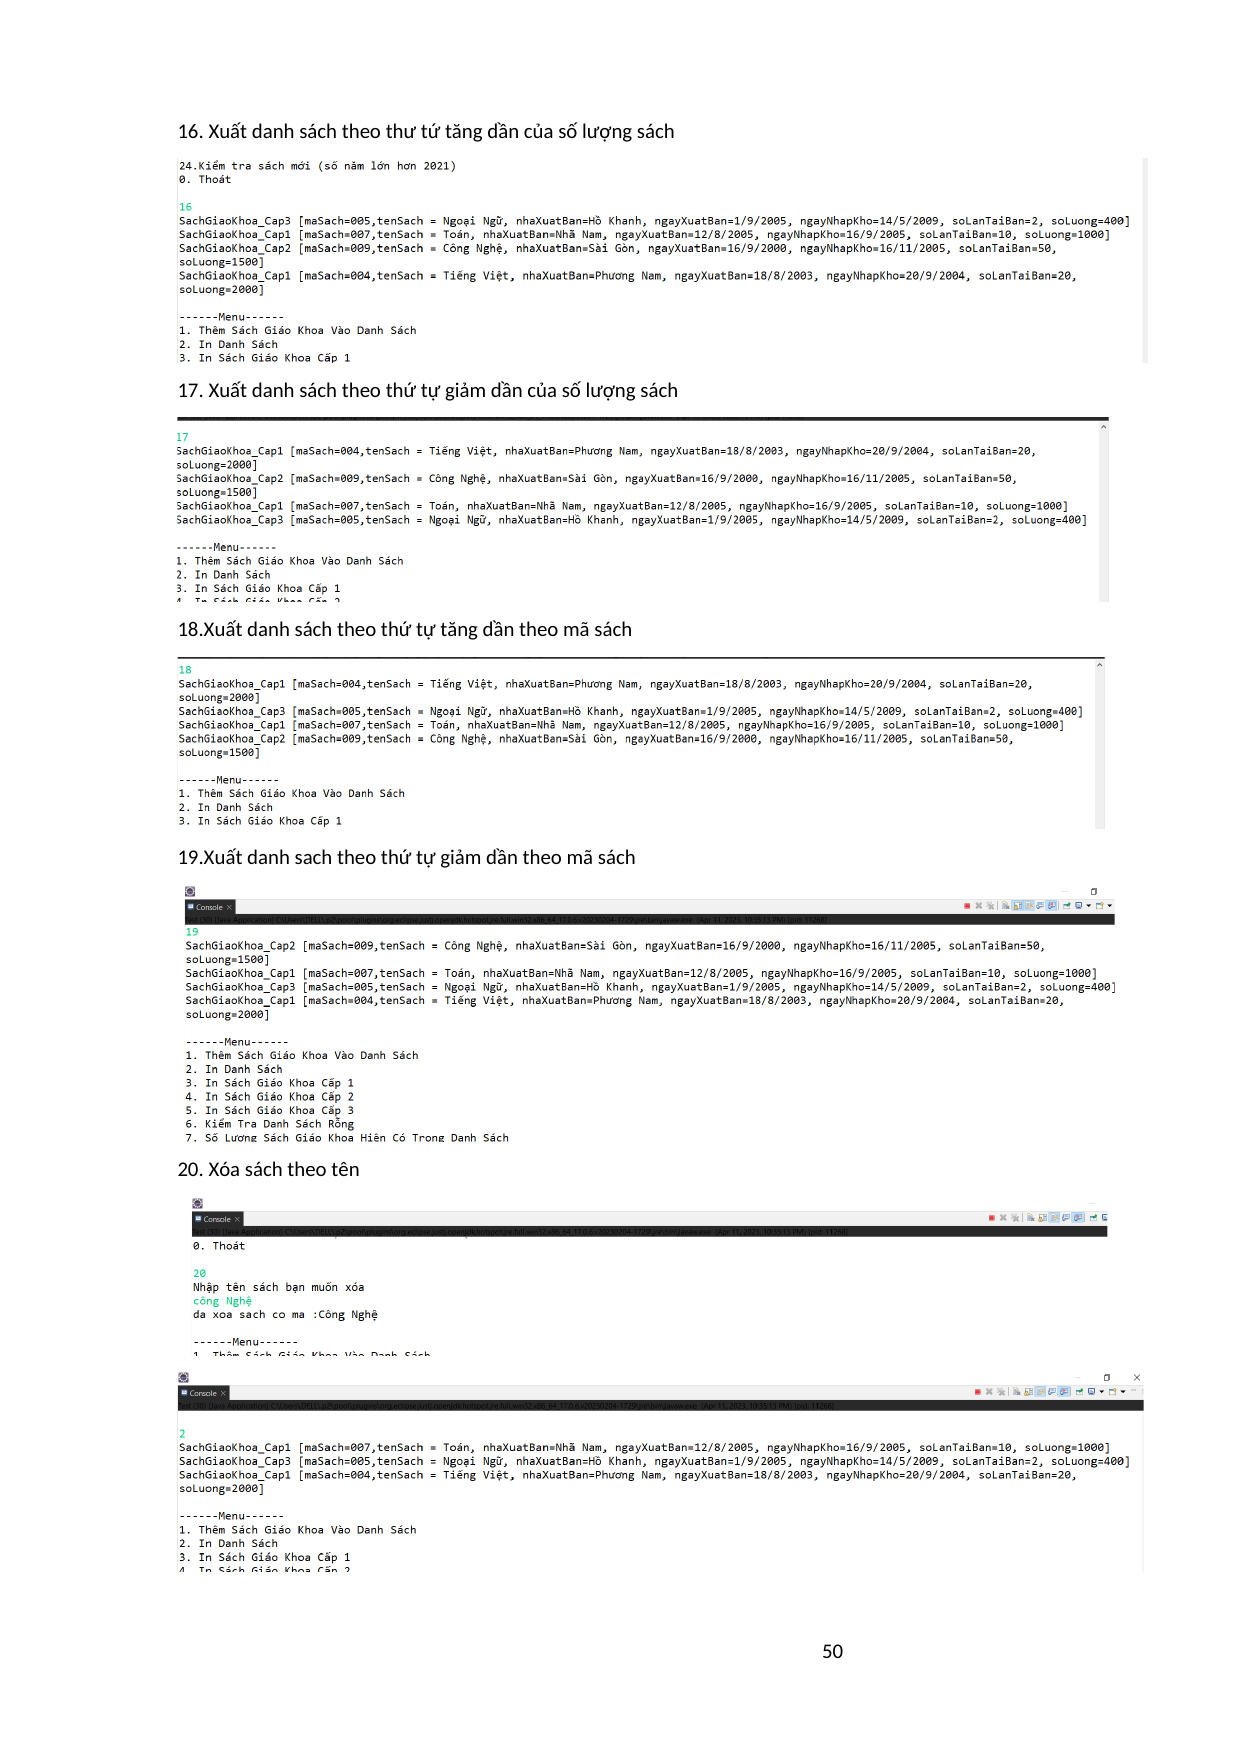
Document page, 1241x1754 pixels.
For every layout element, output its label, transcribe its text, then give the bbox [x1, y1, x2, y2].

picture [184, 884, 1115, 1142]
picture [177, 657, 1105, 829]
picture [177, 417, 1109, 602]
text 18.Xuất danh sách theo thứ tự tăng dần theo mã sách [177, 617, 1122, 642]
picture [191, 1196, 1108, 1356]
text 19.Xuất danh sach theo thứ tự giảm dần theo mã sách [177, 844, 1122, 869]
list Xuất danh sách theo thứ tự giảm dần của số lượng sách [177, 377, 1122, 403]
picture [177, 158, 1148, 363]
list Xóa sách theo tên [177, 1156, 1122, 1181]
list Xuất danh sách theo thư tứ tăng dần của số lượng sách [177, 118, 1122, 143]
picture [177, 1370, 1144, 1572]
